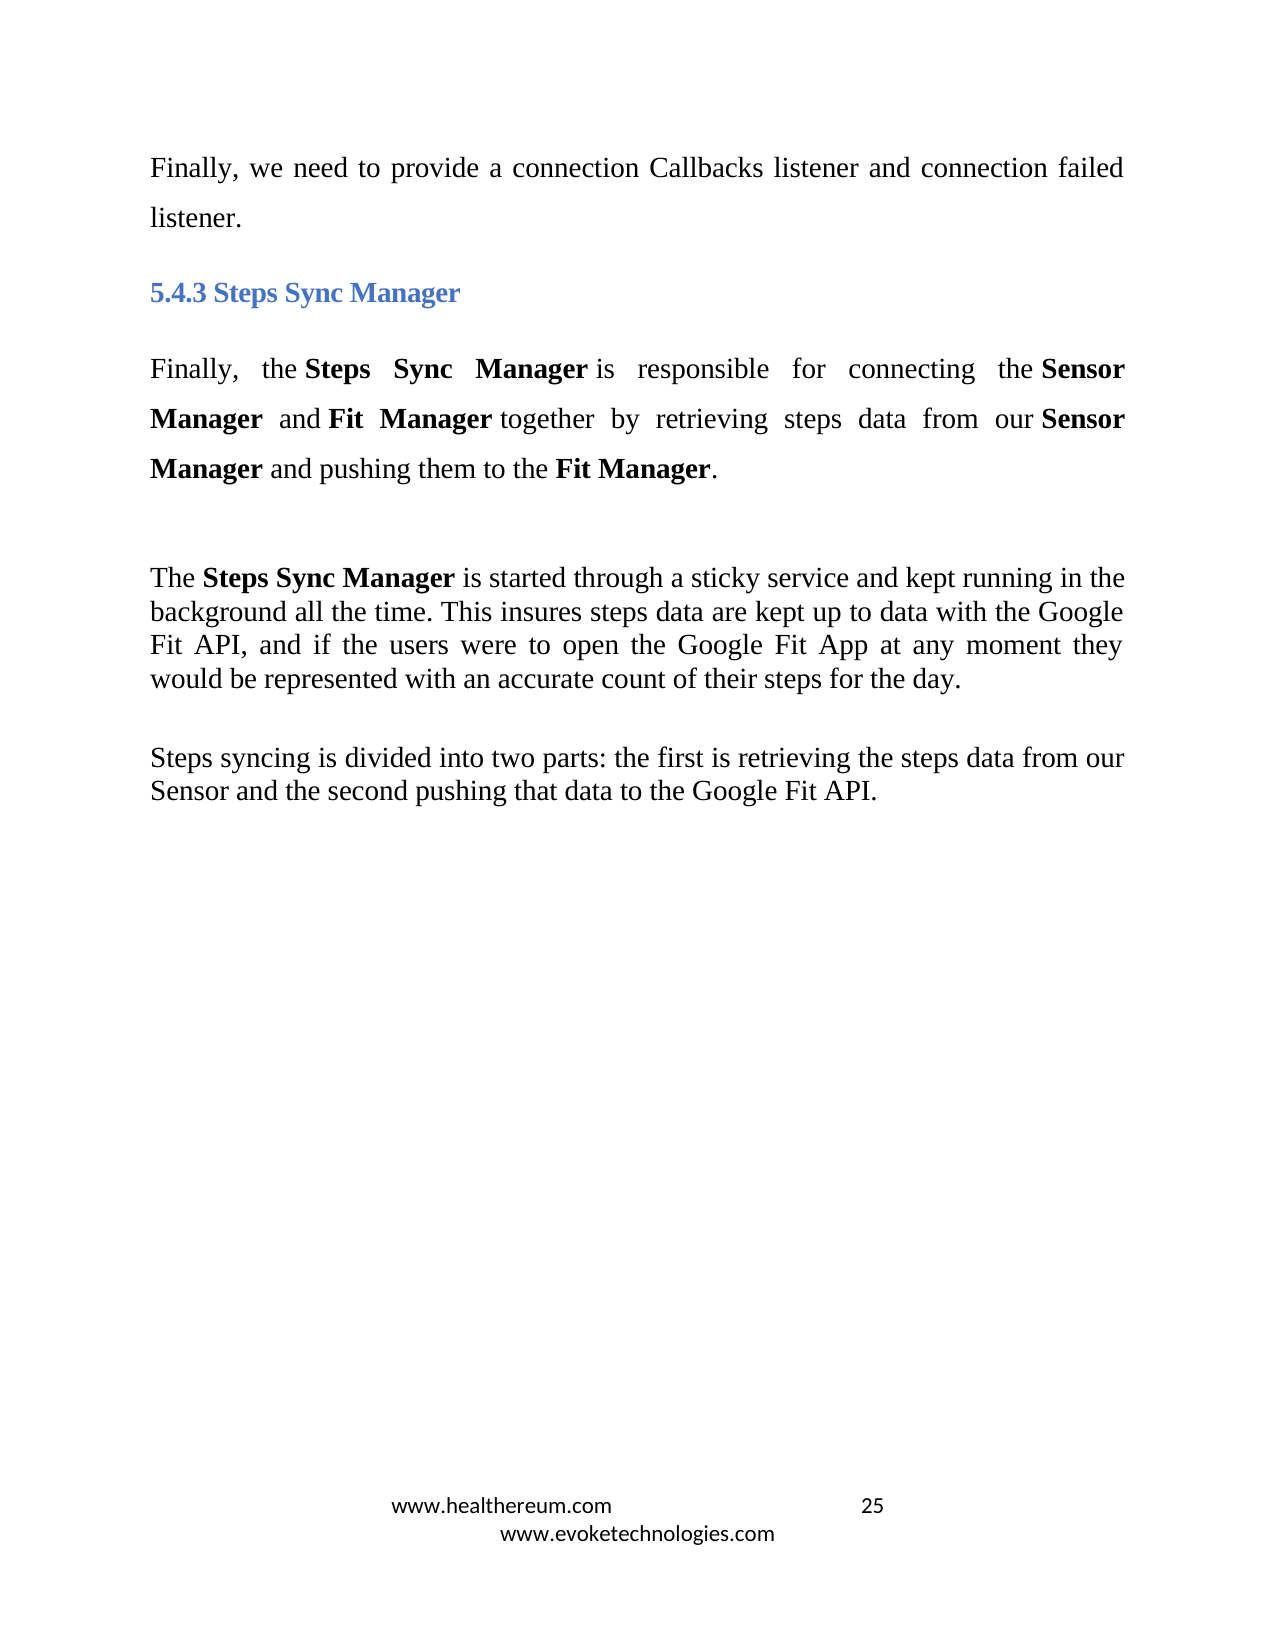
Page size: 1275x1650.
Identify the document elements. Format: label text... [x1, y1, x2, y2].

text Finally, we need to provide a connection Callbacks listener and connection failed listener. [150, 150, 1125, 234]
text Finally, the Steps Sync Manager is responsible for connecting the Sensor Manager and Fit Manager together by retrieving steps data from our Sensor Manager and pushing them to the Fit Manager. [150, 351, 1125, 485]
text Steps syncing is divided into two parts: the first is retrieving the steps data from our Sensor and the second pushing that data to the Google Fit API. [150, 740, 1125, 807]
text The Steps Sync Manager is started through a sticky service and kept running in the background all the time. This insures steps data are kept up to data with the Google Fit API, and if the users were to open the Google Fit App at any moment they would be represented with an accurate count of their steps for the day. [150, 560, 1125, 694]
text 5.4.3 Steps Sync Manager [150, 276, 1125, 309]
